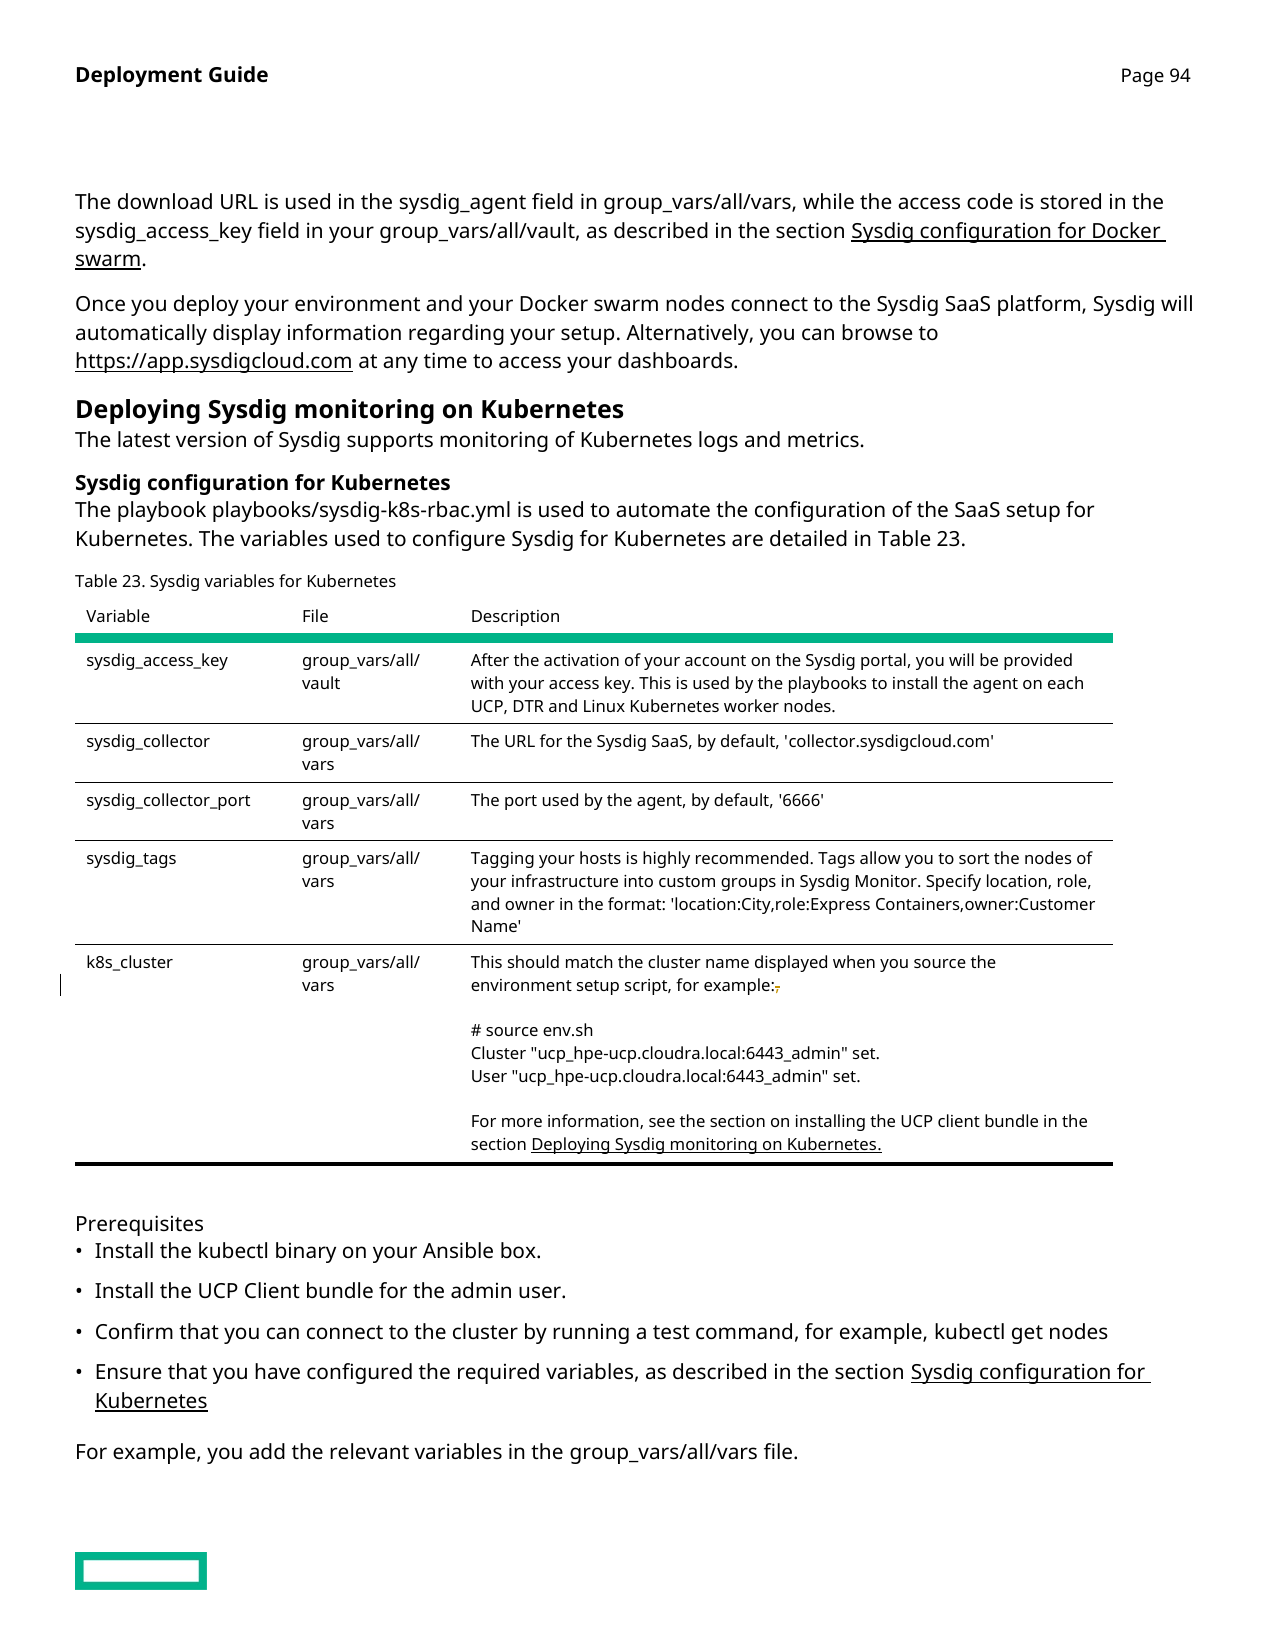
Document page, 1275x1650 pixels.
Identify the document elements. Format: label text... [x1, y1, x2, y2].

table_cell group_vars/all/vars [291, 724, 459, 782]
text The latest version of Sysdig supports monitoring of Kubernetes logs and metrics. [75, 426, 1200, 454]
table_cell After the activation of your account on the Sysdig portal, you will be provided with your access key. This is used by the playbooks to install the agent on each UCP, DTR and Linux Kubernetes worker nodes. [459, 643, 1112, 723]
table_cell sysdig_collector_port [75, 783, 291, 840]
table_header Description [459, 598, 1112, 633]
table_cell k8s_cluster [75, 945, 291, 1161]
table_cell sysdig_tags [75, 841, 291, 944]
text The playbook playbooks/sysdig-k8s-rbac.yml is used to automate the configuration of the SaaS setup for Kubernetes. The variables used to configure Sysdig for Kubernetes are detailed in Table 23. [75, 496, 1200, 552]
text The download URL is used in the sysdig_agent field in group_vars/all/vars, while the access code is stored in the sysdig_access_key field in your group_vars/all/vault, as described in the section Sysdig configuration for Docker swarm. [75, 187, 1200, 273]
table_header Variable [75, 598, 291, 633]
text Ensure that you have configured the required variables, as described in the section Sysdig configuration for Kubernetes [75, 1357, 1200, 1414]
subtitle Prerequisites [75, 1211, 1200, 1236]
text Once you deploy your environment and your Docker swarm nodes connect to the Sysdig SaaS platform, Sysdig will automatically display information regarding your setup. Alternatively, you can browse to https://app.sysdigcloud.com at any time to access your dashboards. [75, 289, 1200, 375]
table_cell sysdig_access_key [75, 643, 291, 723]
text Install the UCP Client bundle for the admin user. [75, 1277, 1200, 1305]
table_cell group_vars/all/vars [291, 841, 459, 944]
table_header File [291, 598, 459, 633]
table_cell group_vars/all/vault [291, 643, 459, 723]
table_cell group_vars/all/vars [291, 945, 459, 1161]
text Confirm that you can connect to the cluster by running a test command, for example, kubectl get nodes [75, 1317, 1200, 1346]
table_cell sysdig_collector [75, 724, 291, 782]
table_cell group_vars/all/vars [291, 783, 459, 840]
subtitle Deploying Sysdig monitoring on Kubernetes [75, 391, 1200, 426]
table_cell Tagging your hosts is highly recommended. Tags allow you to sort the nodes of your infrastructure into custom groups in Sysdig Monitor. Specify location, role, and owner in the format: 'location:City,role:Express Containers,owner:Customer Name' [459, 841, 1112, 944]
text Table 23. Sysdig variables for Kubernetes [75, 569, 1200, 592]
text For example, you add the relevant variables in the group_vars/all/vars file. [75, 1437, 1200, 1465]
picture [75, 1552, 207, 1590]
table_cell The port used by the agent, by default, '6666' [459, 783, 1112, 840]
table_cell The URL for the Sysdig SaaS, by default, 'collector.sysdigcloud.com' [459, 724, 1112, 782]
table_cell This should match the cluster name displayed when you source the environment setup script, for example: # source env.sh Cluster "ucp_hpe-ucp.cloudra.local:6443_admin" set. User "ucp_hpe-ucp.cloudra.local:6443_admin" set. For more information, see the section on installing the UCP client bundle in the section Deploying Sysdig monitoring on Kubernetes. [459, 945, 1112, 1161]
text Install the kubectl binary on your Ansible box. [75, 1236, 1200, 1265]
subtitle Sysdig configuration for Kubernetes [75, 471, 1200, 496]
